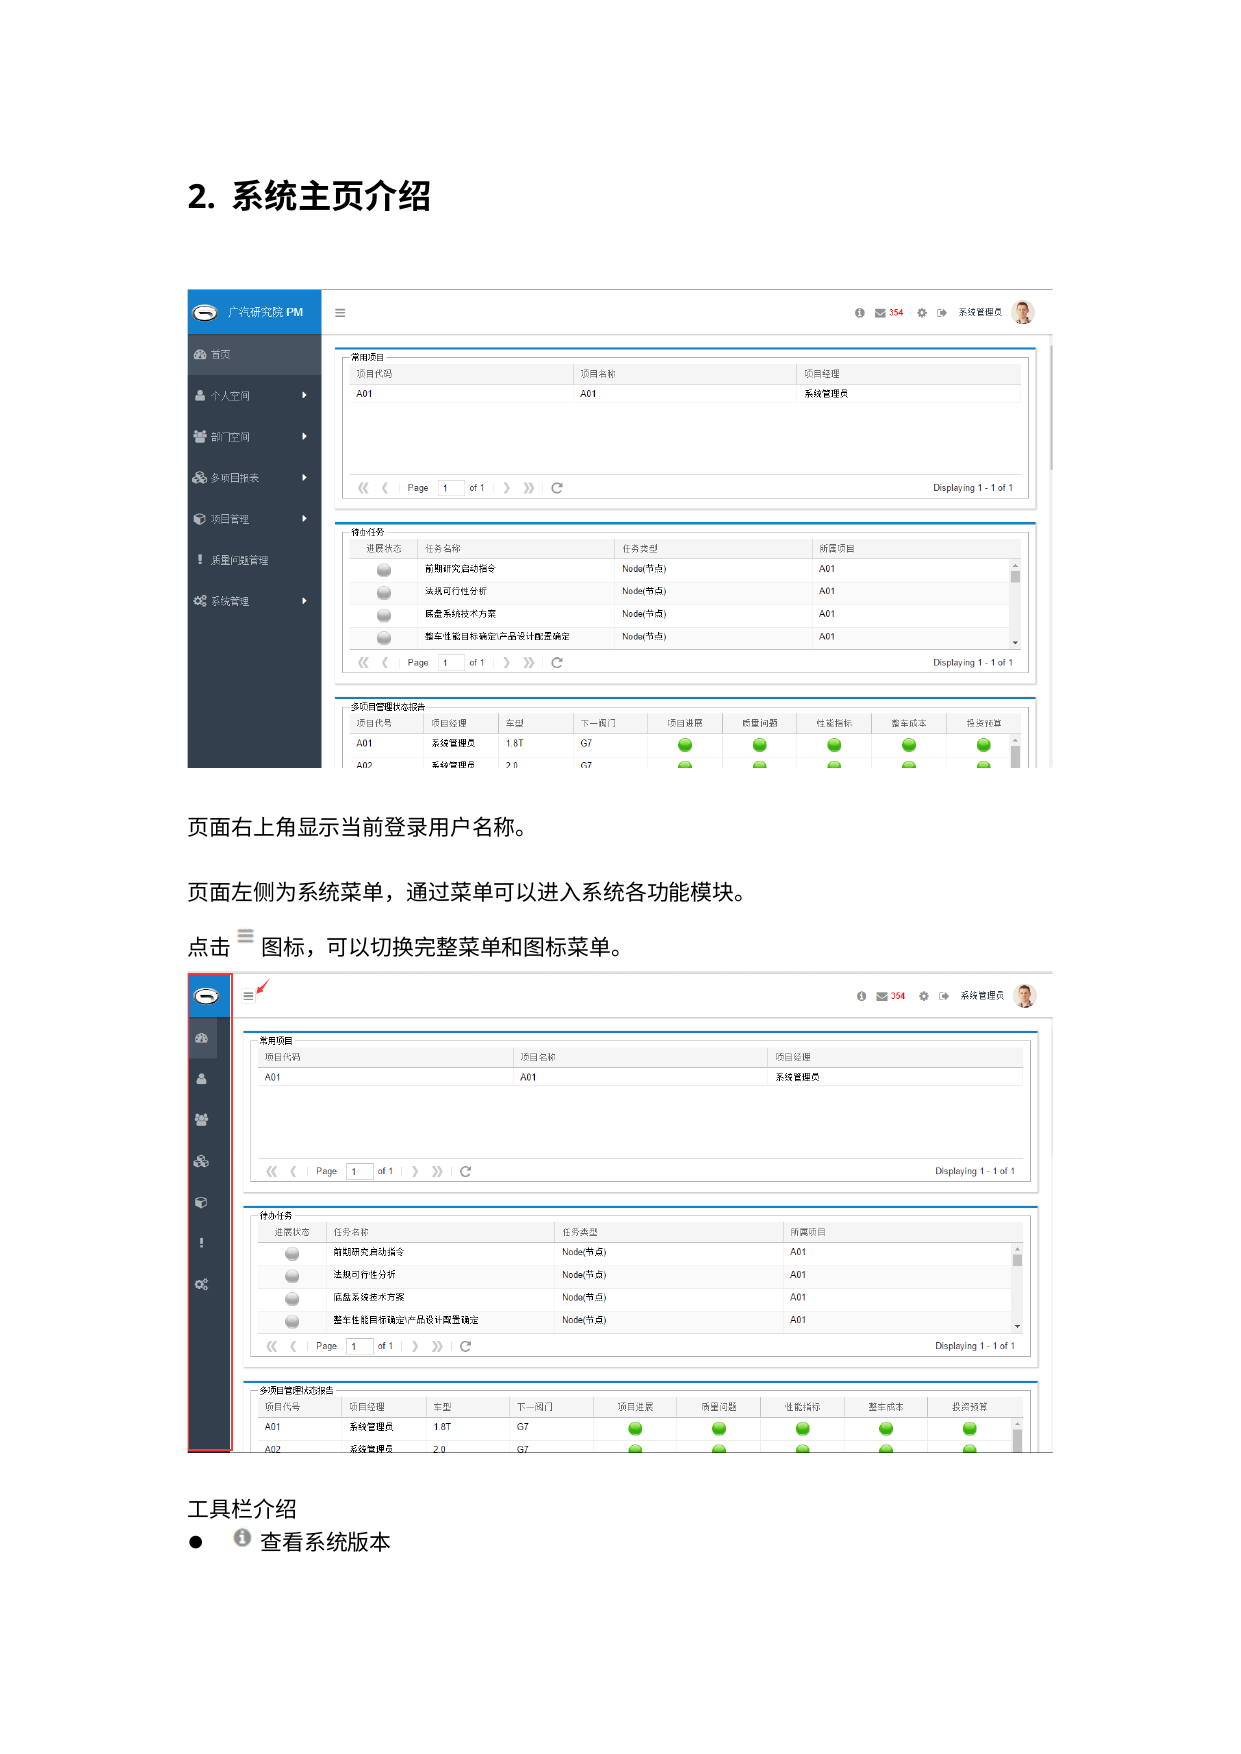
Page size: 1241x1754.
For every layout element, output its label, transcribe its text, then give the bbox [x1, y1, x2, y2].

list 查看系统版本 [187, 1524, 1053, 1557]
picture [187, 971, 1053, 1453]
text 页面右上角显示当前登录用户名称。 [187, 809, 1053, 842]
text 点击图标，可以切换完整菜单和图标菜单。 [187, 907, 1053, 971]
subtitle 系统主页介绍 [187, 162, 1053, 227]
picture [187, 289, 1053, 768]
text 页面左侧为系统菜单，通过菜单可以进入系统各功能模块。 [187, 874, 1053, 907]
picture [231, 1526, 255, 1551]
text 工具栏介绍 [187, 1492, 1053, 1524]
picture [231, 917, 261, 955]
